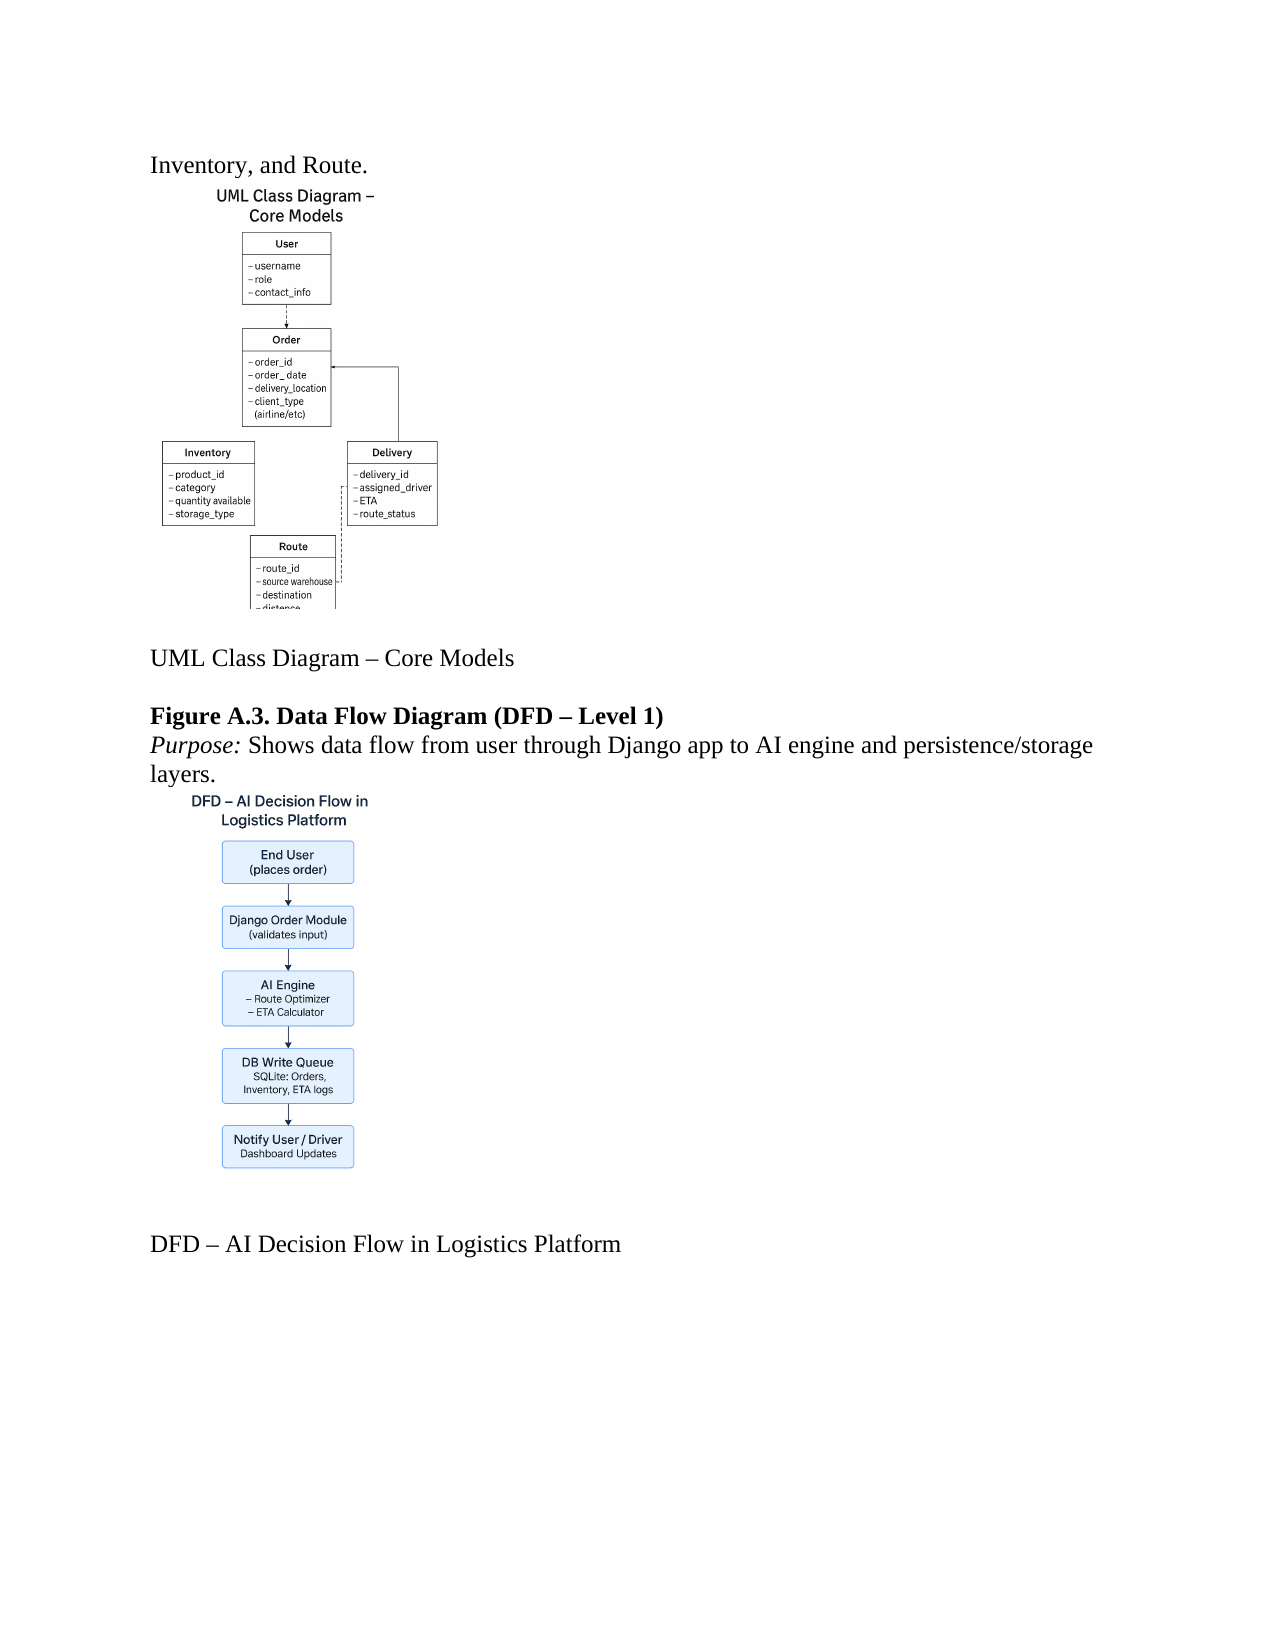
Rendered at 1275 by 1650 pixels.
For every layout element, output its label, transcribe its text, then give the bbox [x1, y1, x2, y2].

text DFD – AI Decision Flow in Logistics Platform [150, 1229, 1125, 1257]
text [150, 150, 1125, 614]
picture [156, 178, 443, 609]
text UML Class Diagram – Core Models [150, 643, 1125, 672]
text Figure A.3. Data Flow Diagram (DFD – Level 1) Purpose: Shows data flow from user through Django app to AI engine and persistence/storage layers. [150, 701, 1125, 1199]
picture [150, 787, 425, 1200]
